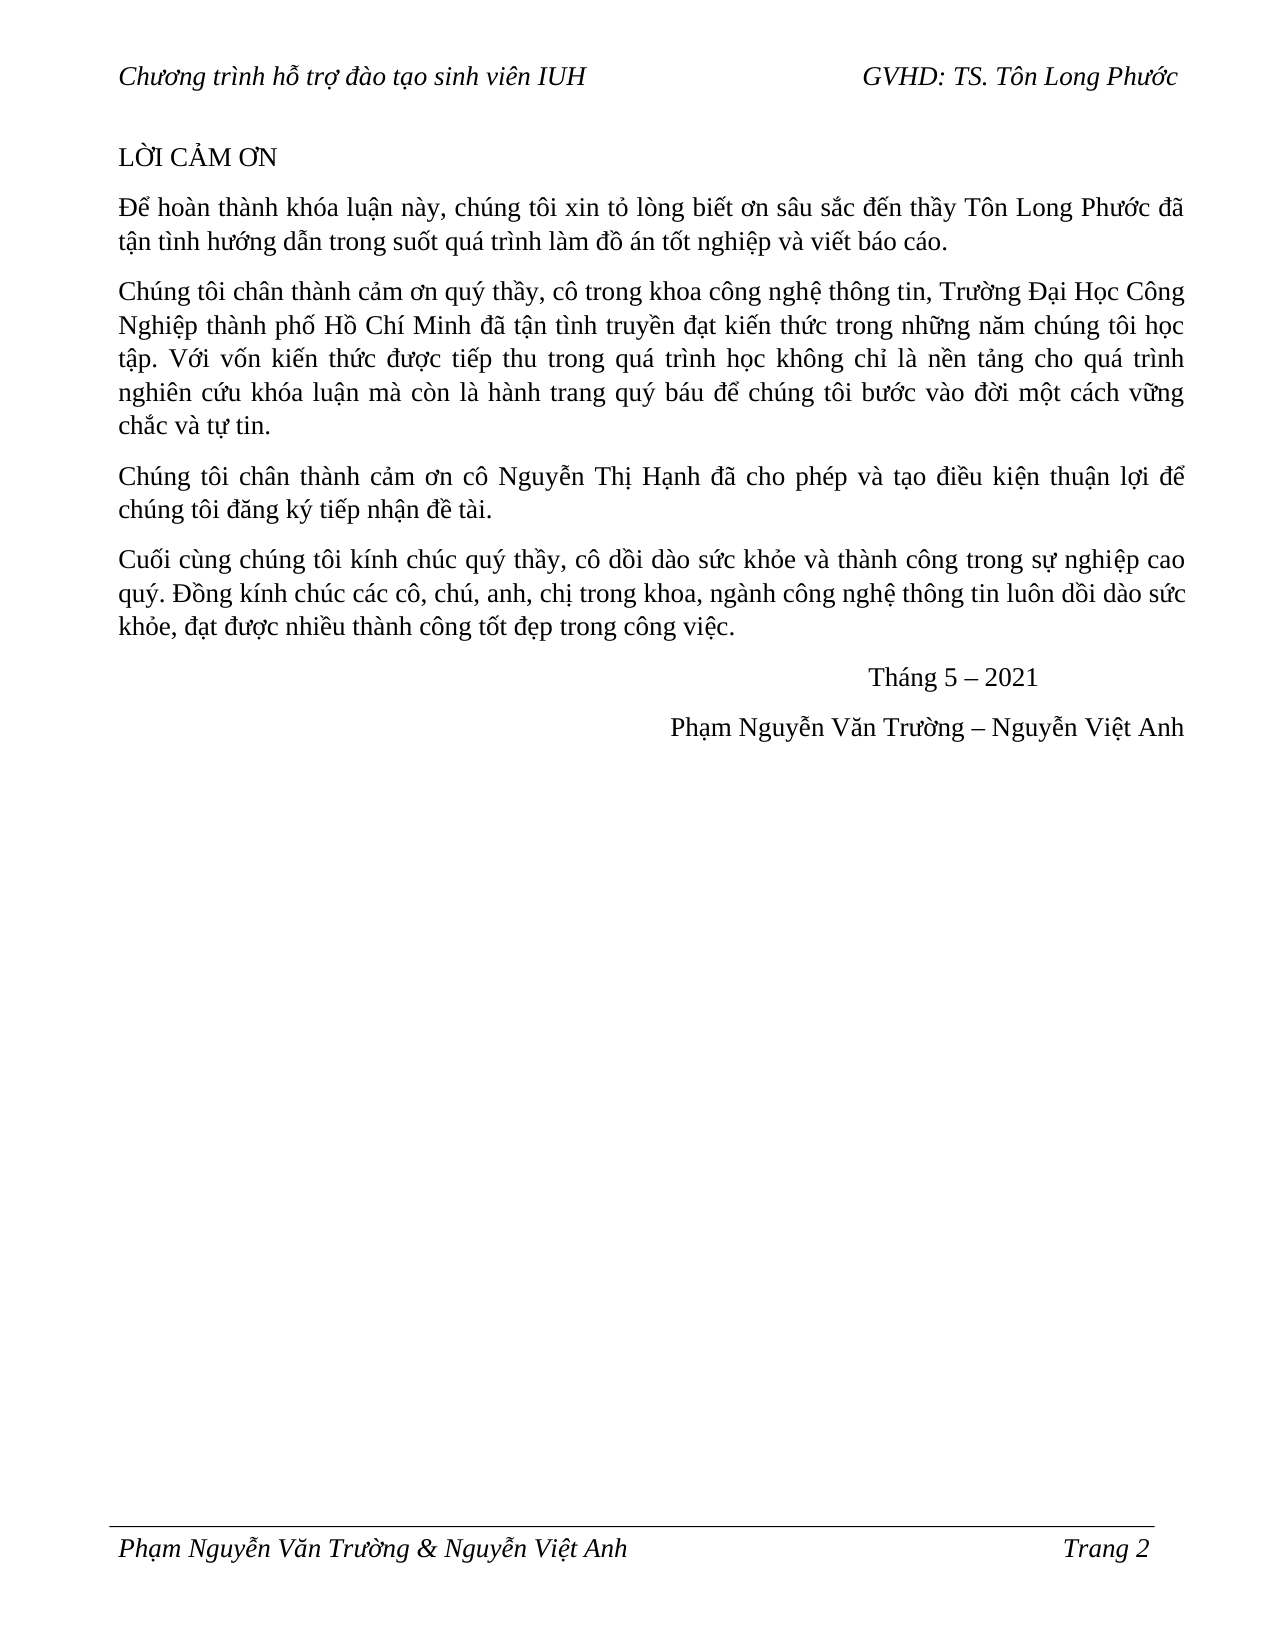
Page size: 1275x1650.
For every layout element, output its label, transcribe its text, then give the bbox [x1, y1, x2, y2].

text Để hoàn thành khóa luận này, chúng tôi xin tỏ lòng biết ơn sâu sắc đến thầy Tôn Long Phước đã tận tình hướng dẫn trong suốt quá trình làm đồ án tốt nghiệp và viết báo cáo. [118, 192, 1186, 256]
text Chúng tôi chân thành cảm ơn cô Nguyễn Thị Hạnh đã cho phép và tạo điều kiện thuận lợi để chúng tôi đăng ký tiếp nhận đề tài. [118, 460, 1186, 524]
text LỜI CẢM ƠN [118, 141, 1186, 172]
text Cuối cùng chúng tôi kính chúc quý thầy, cô dồi dào sức khỏe và thành công trong sự nghiệp cao quý. Đồng kính chúc các cô, chú, anh, chị trong khoa, ngành công nghệ thông tin luôn dồi dào sức khỏe, đạt được nhiều thành công tốt đẹp trong công việc. [118, 543, 1186, 642]
text Tháng 5 – 2021 [118, 661, 1186, 692]
text Chúng tôi chân thành cảm ơn quý thầy, cô trong khoa công nghệ thông tin, Trường Đại Học Công Nghiệp thành phố Hồ Chí Minh đã tận tình truyền đạt kiến thức trong những năm chúng tôi học tập. Với vốn kiến thức được tiếp thu trong quá trình học không chỉ là nền tảng cho quá trình nghiên cứu khóa luận mà còn là hành trang quý báu để chúng tôi bước vào đời một cách vững chắc và tự tin. [118, 275, 1186, 441]
text Phạm Nguyễn Văn Trường – Nguyễn Việt Anh [118, 711, 1186, 742]
